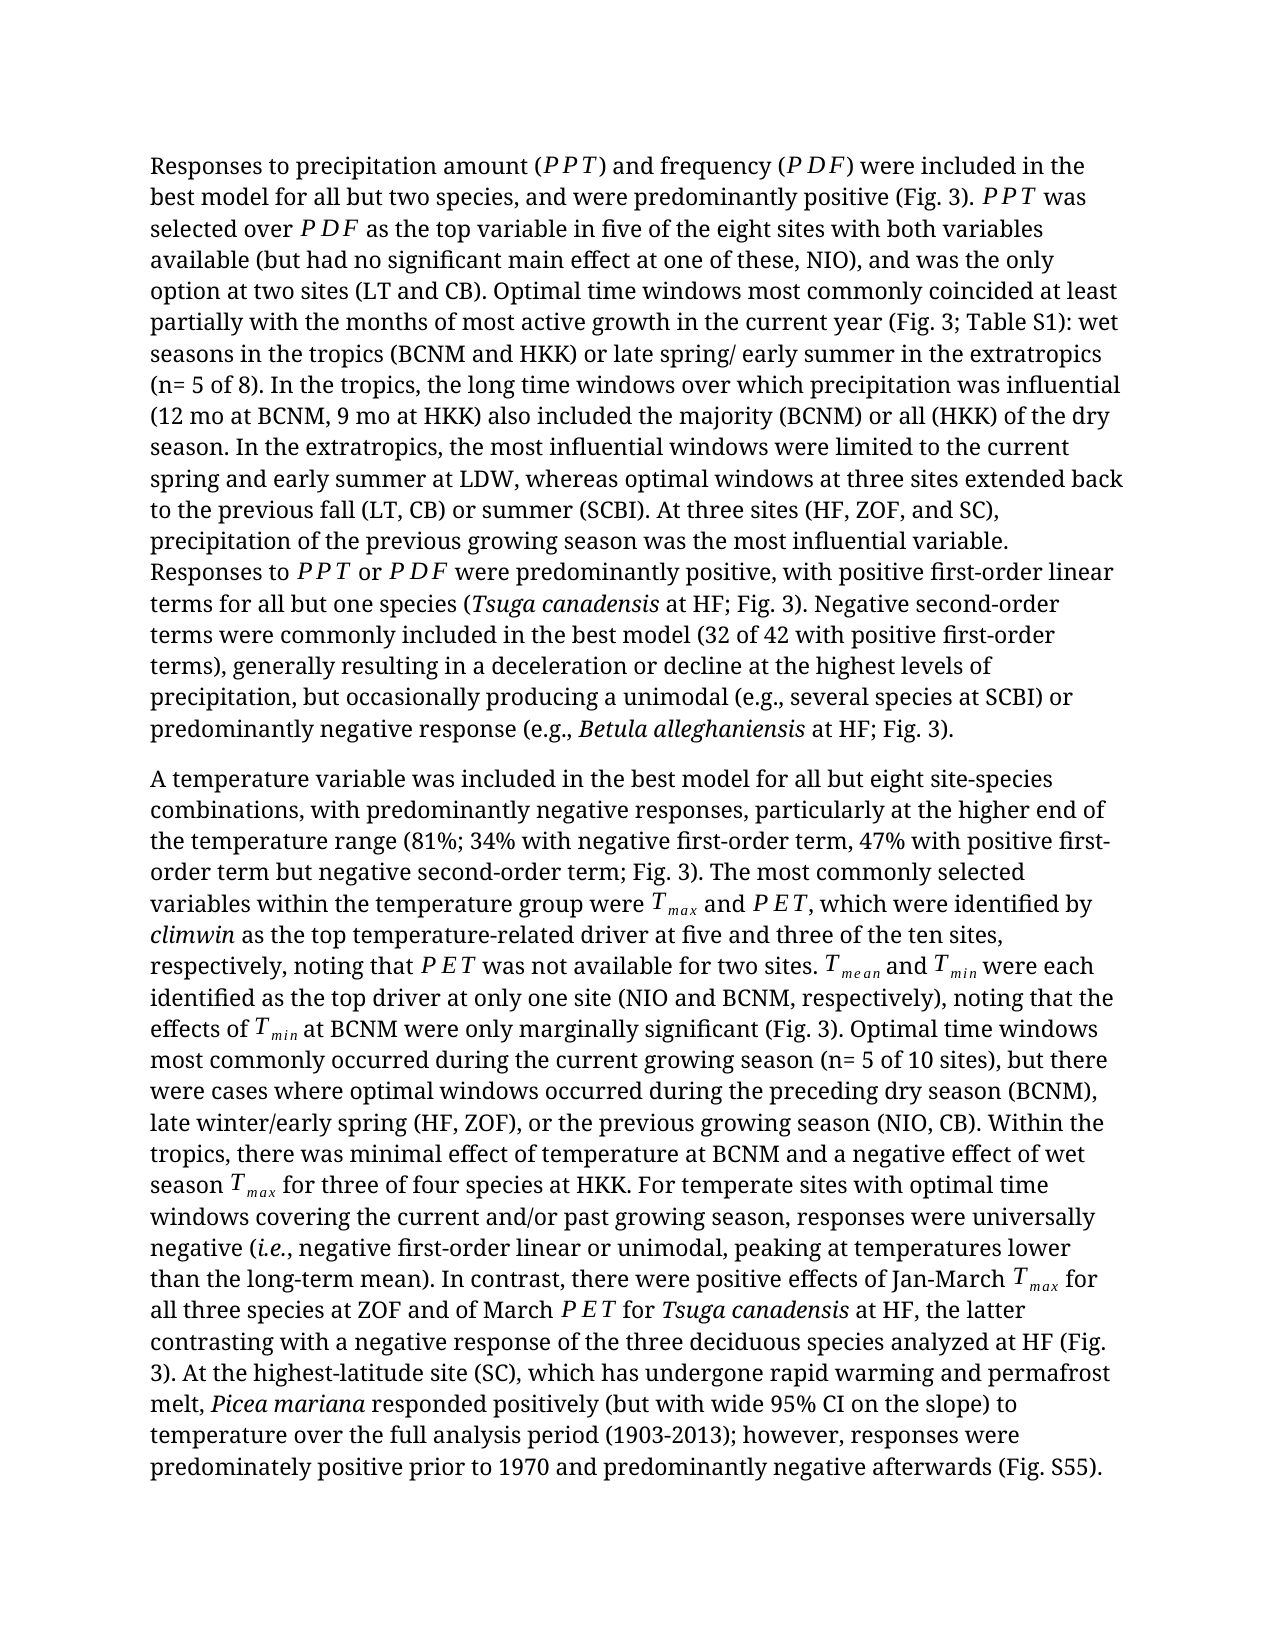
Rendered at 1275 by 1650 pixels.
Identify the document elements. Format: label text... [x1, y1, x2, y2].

text A temperature variable was included in the best model for all but eight site-species combinations, with predominantly negative responses, particularly at the higher end of the temperature range (81%; 34% with negative first-order term, 47% with positive first-order term but negative second-order term; Fig. 3). The most commonly selected variables within the temperature group were and , which were identified by climwin as the top temperature-related driver at five and three of the ten sites, respectively, noting that was not available for two sites. and were each identified as the top driver at only one site (NIO and BCNM, respectively), noting that the effects of at BCNM were only marginally significant (Fig. 3). Optimal time windows most commonly occurred during the current growing season (n= 5 of 10 sites), but there were cases where optimal windows occurred during the preceding dry season (BCNM), late winter/early spring (HF, ZOF), or the previous growing season (NIO, CB). Within the tropics, there was minimal effect of temperature at BCNM and a negative effect of wet season for three of four species at HKK. For temperate sites with optimal time windows covering the current and/or past growing season, responses were universally negative (i.e., negative first-order linear or unimodal, peaking at temperatures lower than the long-term mean). In contrast, there were positive effects of Jan-March for all three species at ZOF and of March for Tsuga canadensis at HF, the latter contrasting with a negative response of the three deciduous species analyzed at HF (Fig. 3). At the highest-latitude site (SC), which has undergone rapid warming and permafrost melt, Picea mariana responded positively (but with wide 95% CI on the slope) to temperature over the full analysis period (1903-2013); however, responses were predominately positive prior to 1970 and predominantly negative afterwards (Fig. S55). [150, 762, 1125, 1482]
text Responses to precipitation amount () and frequency () were included in the best model for all but two species, and were predominantly positive (Fig. 3). was selected over as the top variable in five of the eight sites with both variables available (but had no significant main effect at one of these, NIO), and was the only option at two sites (LT and CB). Optimal time windows most commonly coincided at least partially with the months of most active growth in the current year (Fig. 3; Table S1): wet seasons in the tropics (BCNM and HKK) or late spring/ early summer in the extratropics (n= 5 of 8). In the tropics, the long time windows over which precipitation was influential (12 mo at BCNM, 9 mo at HKK) also included the majority (BCNM) or all (HKK) of the dry season. In the extratropics, the most influential windows were limited to the current spring and early summer at LDW, whereas optimal windows at three sites extended back to the previous fall (LT, CB) or summer (SCBI). At three sites (HF, ZOF, and SC), precipitation of the previous growing season was the most influential variable. Responses to or were predominantly positive, with positive first-order linear terms for all but one species (Tsuga canadensis at HF; Fig. 3). Negative second-order terms were commonly included in the best model (32 of 42 with positive first-order terms), generally resulting in a deceleration or decline at the highest levels of precipitation, but occasionally producing a unimodal (e.g., several species at SCBI) or predominantly negative response (e.g., Betula alleghaniensis at HF; Fig. 3). [150, 150, 1125, 744]
